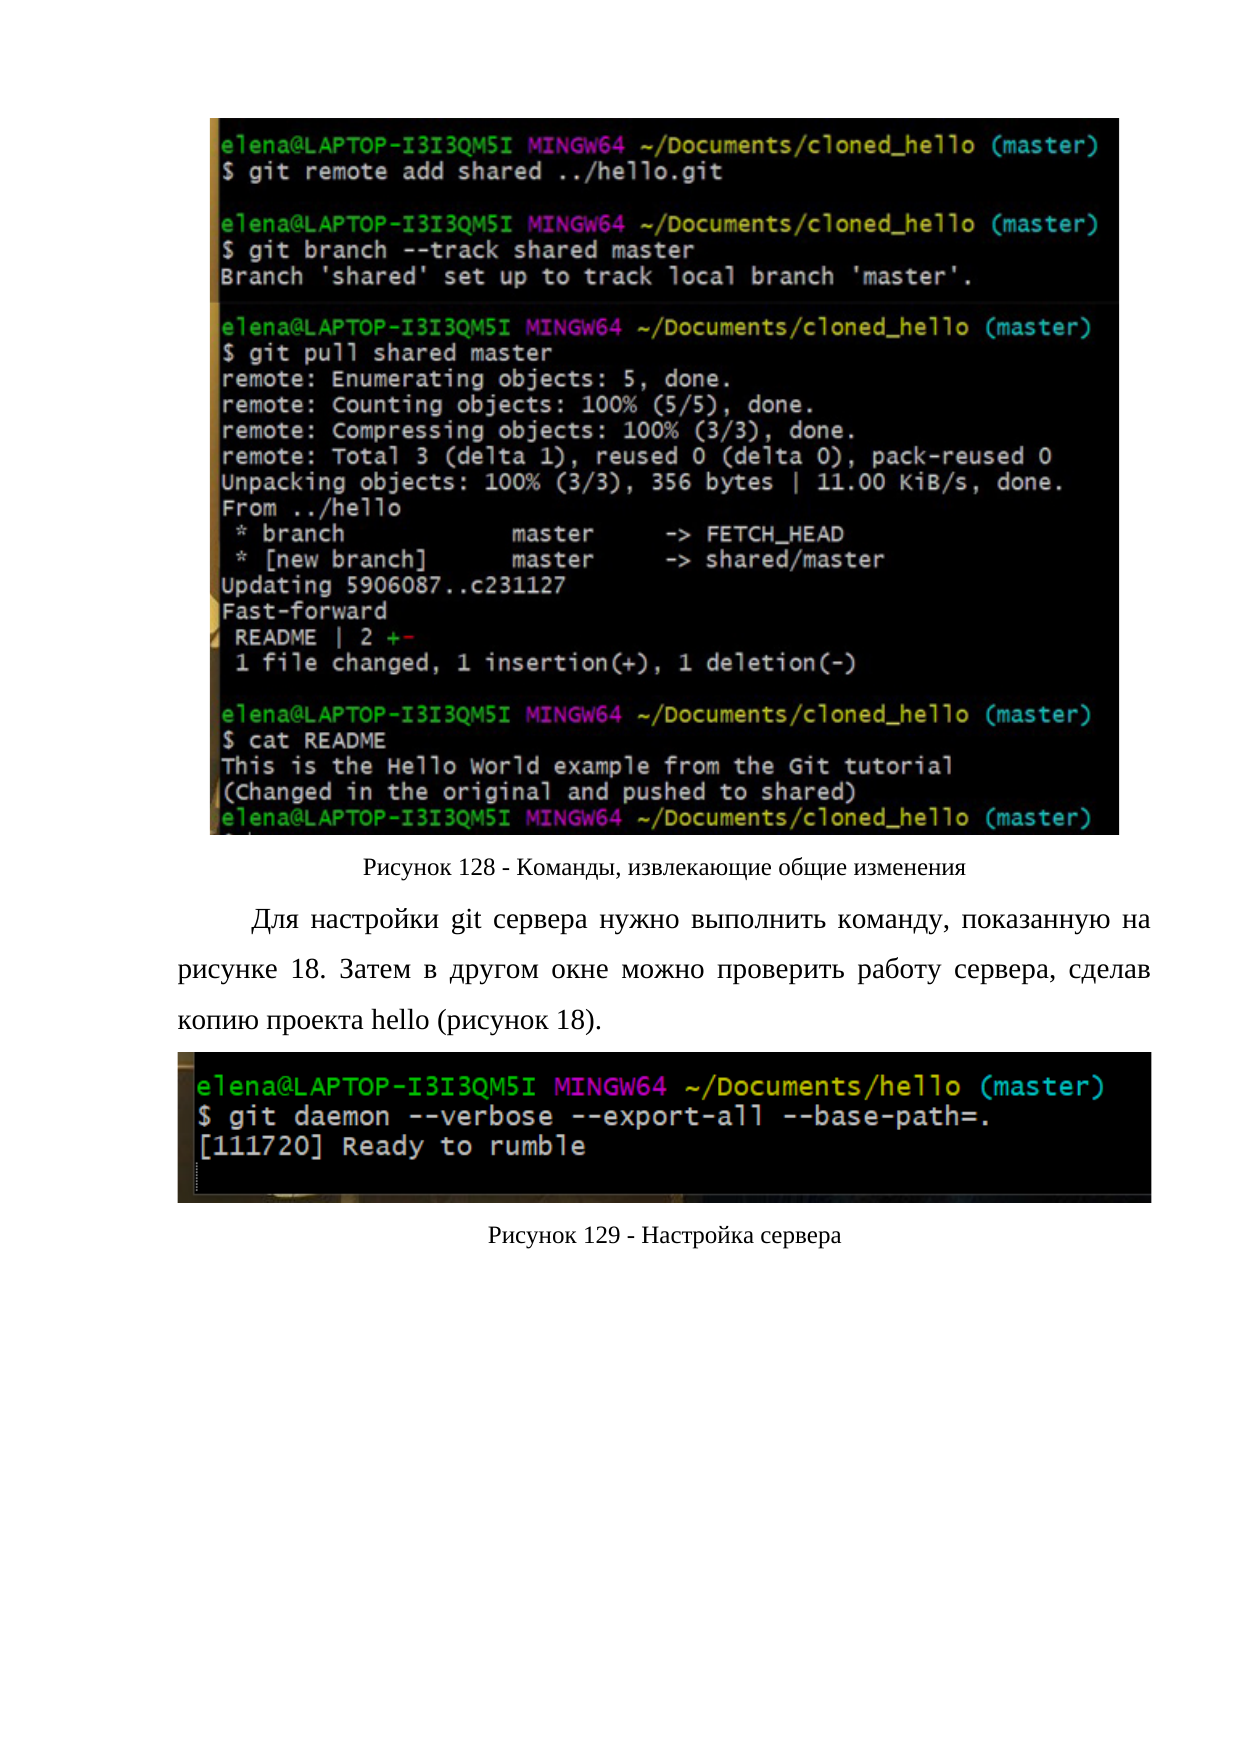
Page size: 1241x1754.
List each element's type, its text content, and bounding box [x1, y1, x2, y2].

picture [177, 1052, 1152, 1203]
picture [209, 118, 1120, 835]
text Для настройки git сервера нужно выполнить команду, показанную на рисунке 18. Затем в другом окне можно проверить работу сервера, сделав копию проекта hello (рисунок 18). [177, 901, 1152, 1035]
text Рисунок 129 - Настройка сервера [177, 1220, 1152, 1248]
text Рисунок 128 - Команды, извлекающие общие изменения [177, 852, 1152, 880]
